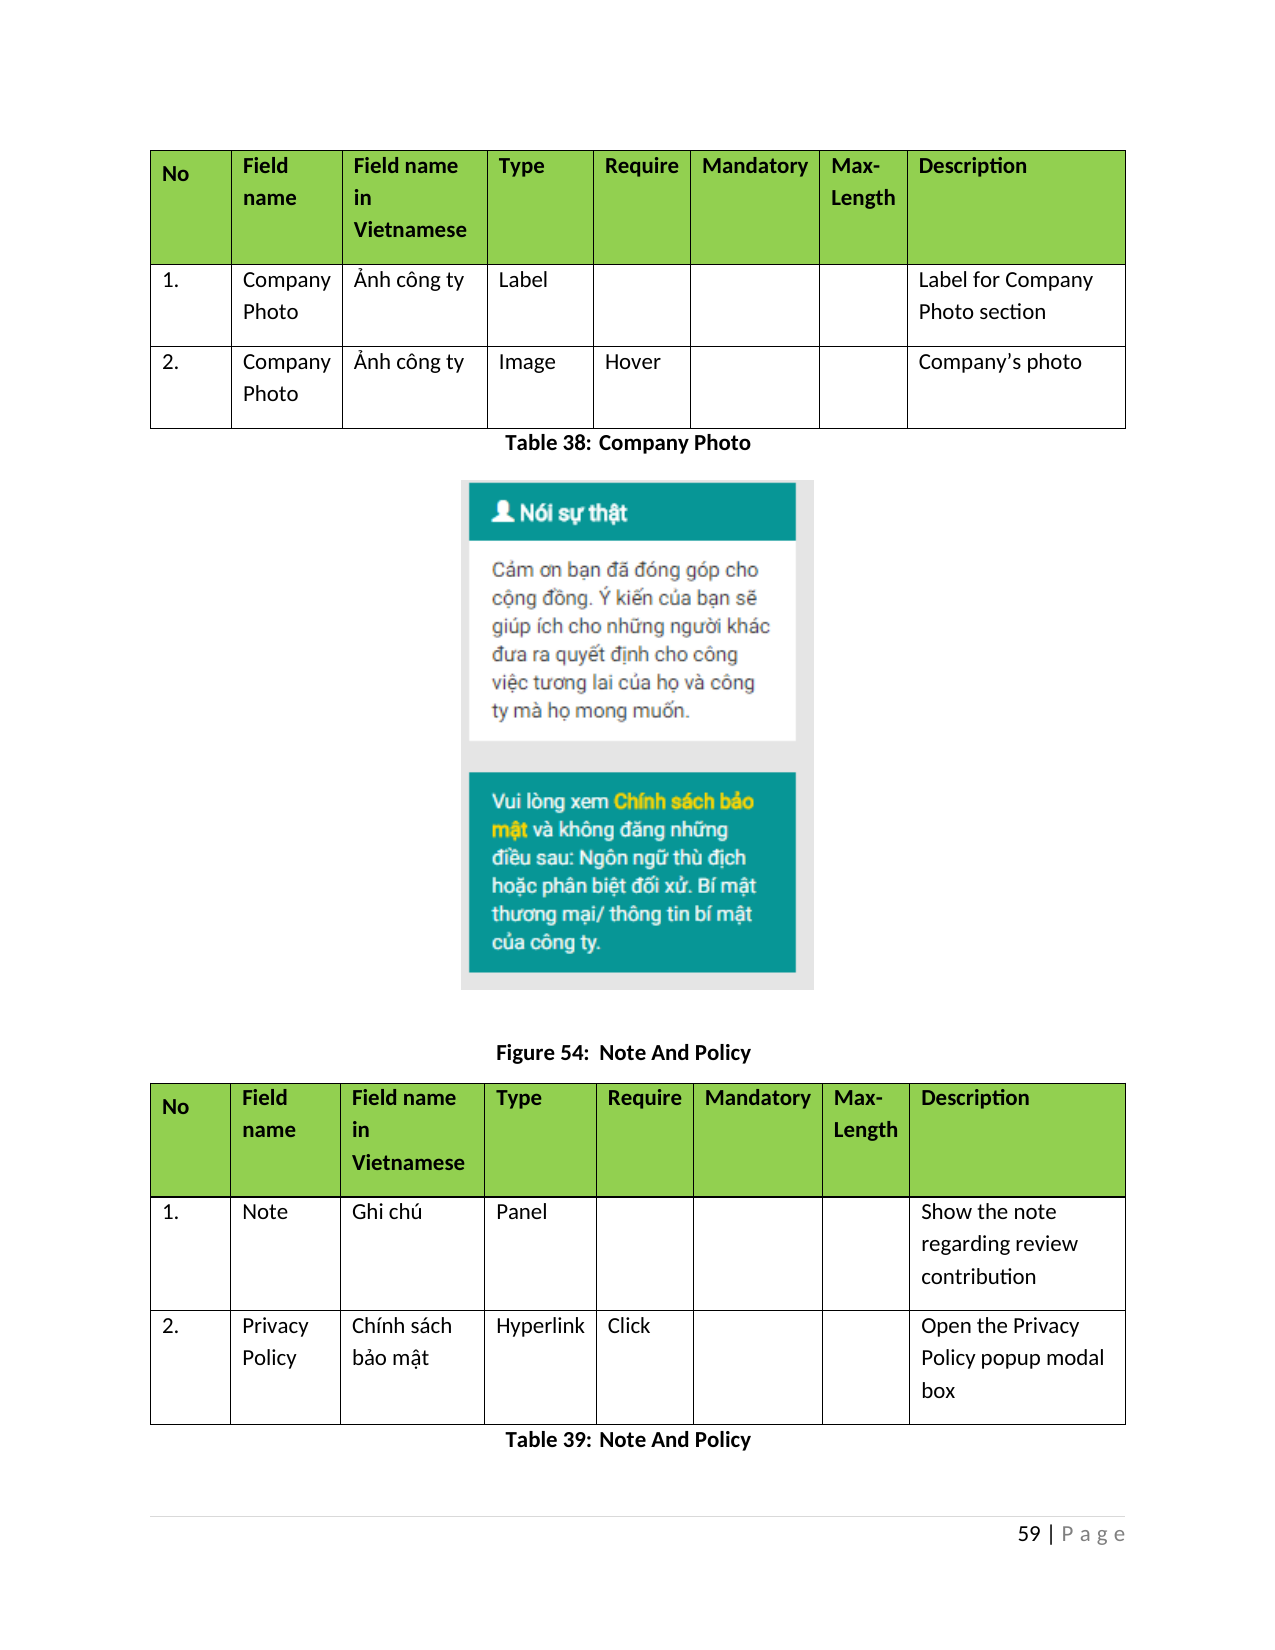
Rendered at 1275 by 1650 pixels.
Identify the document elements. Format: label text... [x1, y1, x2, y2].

text Note And Policy [131, 1425, 1125, 1453]
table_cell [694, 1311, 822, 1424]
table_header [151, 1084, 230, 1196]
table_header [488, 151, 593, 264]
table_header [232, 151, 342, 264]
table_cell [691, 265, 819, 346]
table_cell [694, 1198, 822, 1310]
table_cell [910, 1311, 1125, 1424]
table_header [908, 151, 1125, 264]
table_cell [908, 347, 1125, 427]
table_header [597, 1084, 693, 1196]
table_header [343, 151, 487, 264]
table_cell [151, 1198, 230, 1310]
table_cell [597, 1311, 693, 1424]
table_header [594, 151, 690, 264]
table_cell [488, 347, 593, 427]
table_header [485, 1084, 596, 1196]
picture [461, 480, 814, 990]
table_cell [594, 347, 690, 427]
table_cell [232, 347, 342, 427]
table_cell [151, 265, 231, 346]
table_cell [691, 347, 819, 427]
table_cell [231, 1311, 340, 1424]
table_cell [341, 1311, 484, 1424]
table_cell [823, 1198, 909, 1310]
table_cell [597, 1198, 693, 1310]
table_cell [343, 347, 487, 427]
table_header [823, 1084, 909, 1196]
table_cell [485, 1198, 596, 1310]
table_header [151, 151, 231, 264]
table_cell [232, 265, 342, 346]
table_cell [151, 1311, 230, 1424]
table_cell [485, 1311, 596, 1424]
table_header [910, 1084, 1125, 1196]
text Note And Policy [122, 1038, 1125, 1066]
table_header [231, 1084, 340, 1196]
text Company Photo [131, 428, 1125, 457]
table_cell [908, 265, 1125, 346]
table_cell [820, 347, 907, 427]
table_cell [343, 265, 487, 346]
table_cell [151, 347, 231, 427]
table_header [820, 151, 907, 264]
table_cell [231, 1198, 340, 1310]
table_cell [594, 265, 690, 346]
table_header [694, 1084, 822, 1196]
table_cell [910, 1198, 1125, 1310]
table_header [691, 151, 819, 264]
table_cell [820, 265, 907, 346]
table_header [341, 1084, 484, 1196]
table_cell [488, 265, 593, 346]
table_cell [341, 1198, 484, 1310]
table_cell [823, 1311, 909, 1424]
